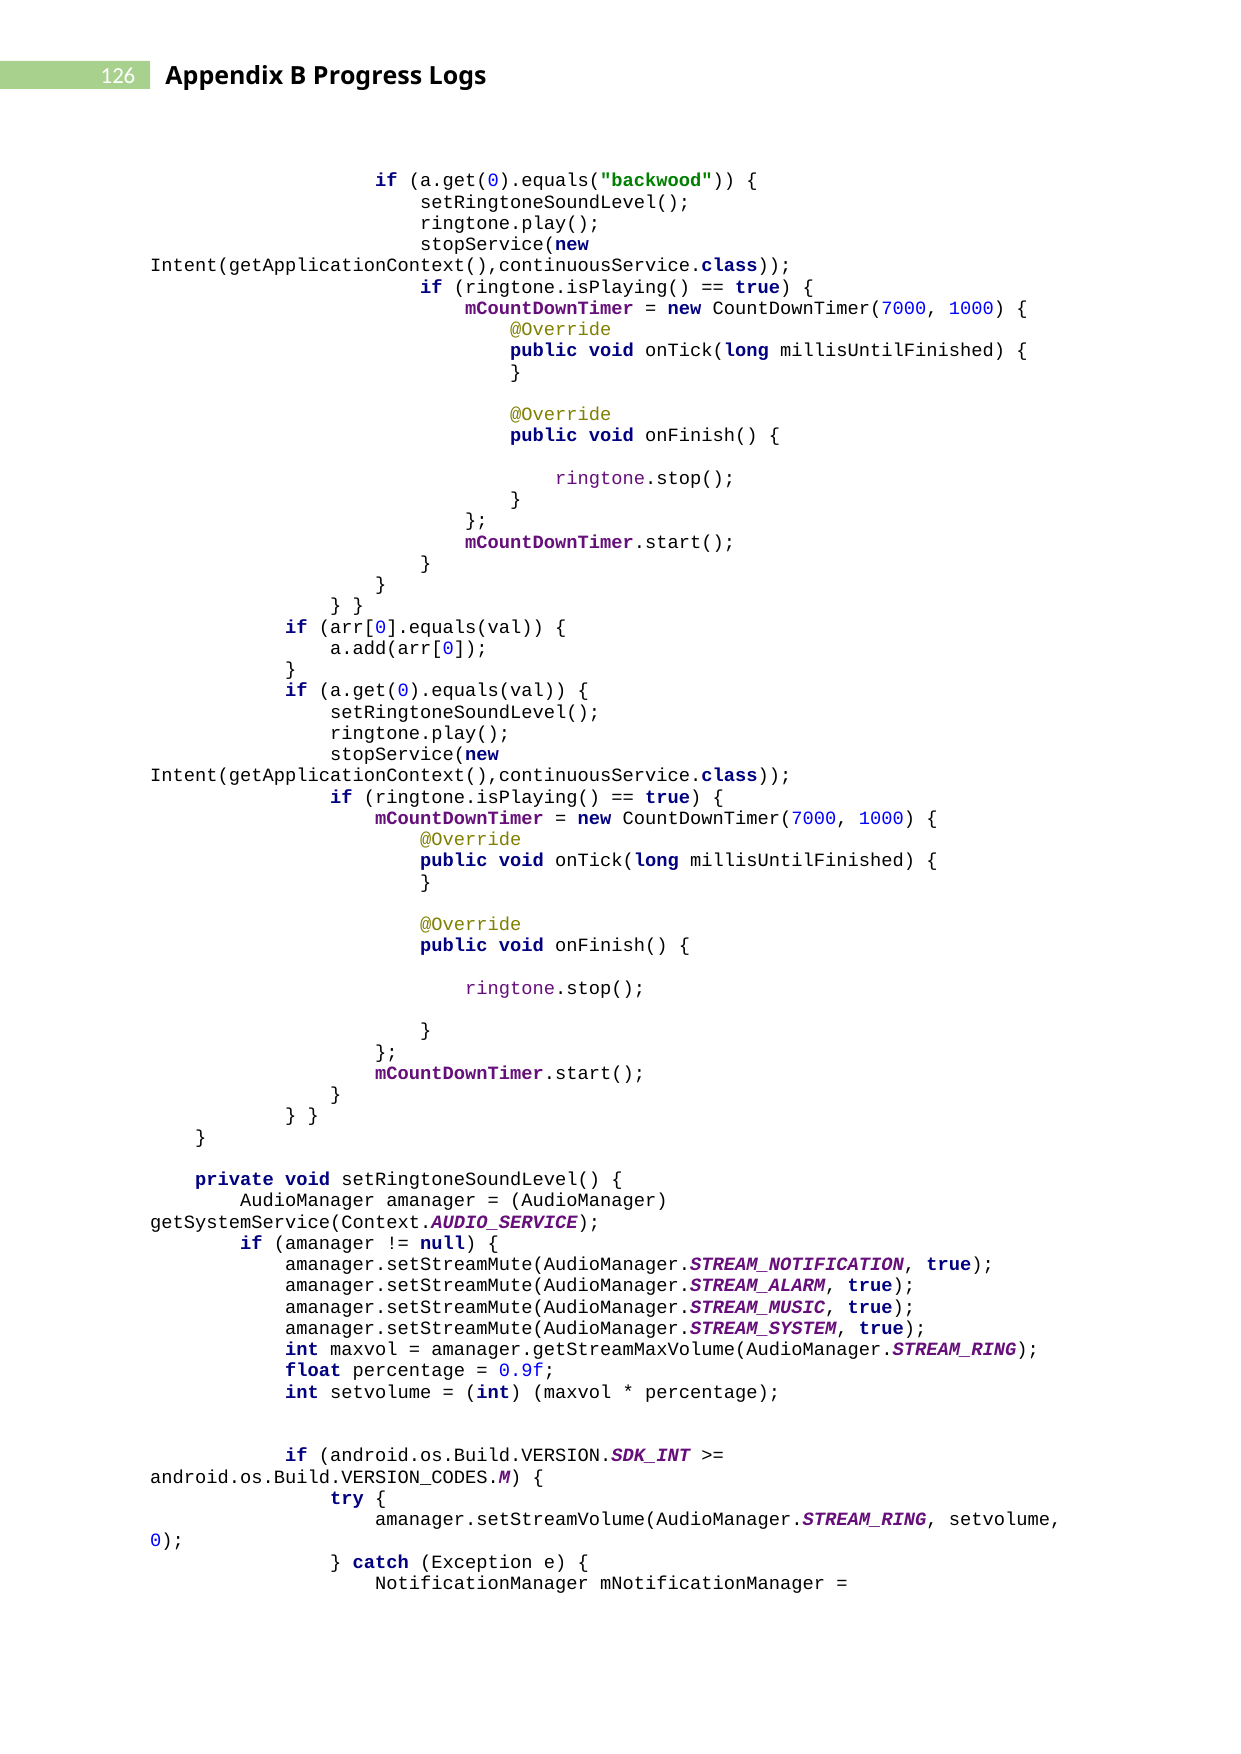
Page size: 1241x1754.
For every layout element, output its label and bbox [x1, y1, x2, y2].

text [150, 150, 1090, 1595]
